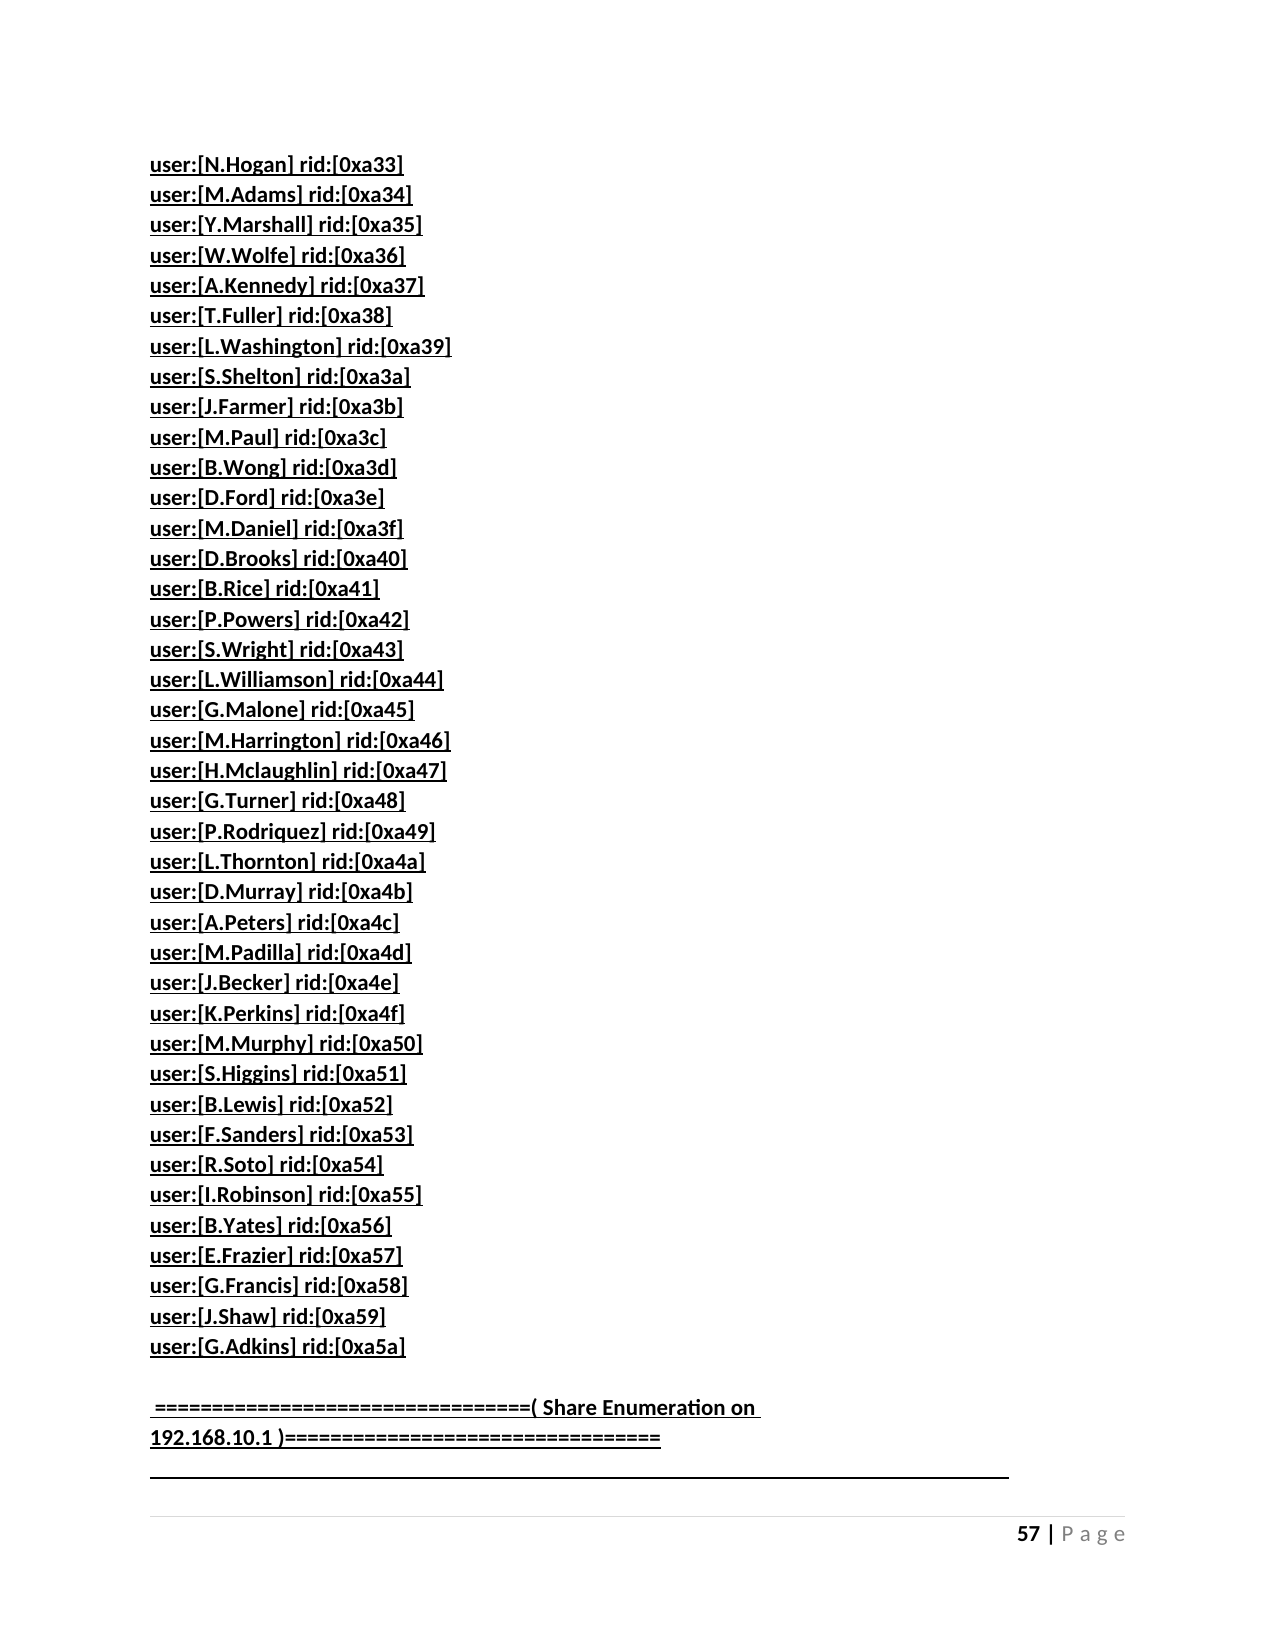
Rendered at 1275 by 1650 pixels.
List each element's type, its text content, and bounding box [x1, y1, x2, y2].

text user:[B.Wong] rid:[0xa3d] [149, 453, 1008, 481]
text user:[D.Brooks] rid:[0xa40] [149, 544, 1008, 572]
text user:[K.Perkins] rid:[0xa4f] [149, 999, 1008, 1027]
text user:[T.Fuller] rid:[0xa38] [149, 302, 1008, 329]
text user:[F.Sanders] rid:[0xa53] [149, 1120, 1008, 1148]
text user:[J.Shaw] rid:[0xa59] [149, 1302, 1008, 1330]
text user:[A.Peters] rid:[0xa4c] [149, 908, 1008, 936]
text user:[S.Wright] rid:[0xa43] [149, 635, 1008, 663]
text user:[A.Kennedy] rid:[0xa37] [149, 271, 1008, 299]
text user:[G.Francis] rid:[0xa58] [149, 1272, 1008, 1299]
text user:[G.Turner] rid:[0xa48] [149, 787, 1008, 814]
text user:[P.Powers] rid:[0xa42] [149, 605, 1008, 633]
text user:[J.Farmer] rid:[0xa3b] [149, 392, 1008, 421]
text user:[N.Hogan] rid:[0xa33] [149, 150, 1008, 178]
text user:[S.Shelton] rid:[0xa3a] [149, 362, 1008, 390]
text user:[M.Paul] rid:[0xa3c] [149, 423, 1008, 451]
text user:[R.Soto] rid:[0xa54] [149, 1150, 1008, 1178]
text user:[P.Rodriquez] rid:[0xa49] [149, 817, 1008, 845]
text user:[B.Lewis] rid:[0xa52] [149, 1090, 1008, 1118]
text user:[S.Higgins] rid:[0xa51] [149, 1059, 1008, 1087]
text user:[W.Wolfe] rid:[0xa36] [149, 241, 1008, 269]
text user:[M.Murphy] rid:[0xa50] [149, 1029, 1008, 1057]
text user:[I.Robinson] rid:[0xa55] [149, 1181, 1008, 1209]
text user:[L.Washington] rid:[0xa39] [149, 332, 1008, 360]
text user:[B.Rice] rid:[0xa41] [149, 574, 1008, 602]
text user:[G.Malone] rid:[0xa45] [149, 696, 1008, 724]
text user:[G.Adkins] rid:[0xa5a] [149, 1332, 1008, 1360]
text =================================( Share Enumeration on 192.168.10.1 )================================= [149, 1393, 1008, 1451]
text user:[D.Murray] rid:[0xa4b] [149, 877, 1008, 906]
text user:[E.Frazier] rid:[0xa57] [149, 1241, 1008, 1269]
text user:[D.Ford] rid:[0xa3e] [149, 483, 1008, 511]
text user:[L.Thornton] rid:[0xa4a] [149, 847, 1008, 875]
text user:[M.Adams] rid:[0xa34] [149, 180, 1008, 208]
text user:[L.Williamson] rid:[0xa44] [149, 665, 1008, 693]
text user:[M.Harrington] rid:[0xa46] [149, 726, 1008, 754]
text user:[M.Padilla] rid:[0xa4d] [149, 938, 1008, 966]
text user:[J.Becker] rid:[0xa4e] [149, 968, 1008, 996]
text user:[M.Daniel] rid:[0xa3f] [149, 514, 1008, 542]
text user:[B.Yates] rid:[0xa56] [149, 1211, 1008, 1239]
text user:[H.Mclaughlin] rid:[0xa47] [149, 756, 1008, 784]
text user:[Y.Marshall] rid:[0xa35] [149, 211, 1008, 239]
